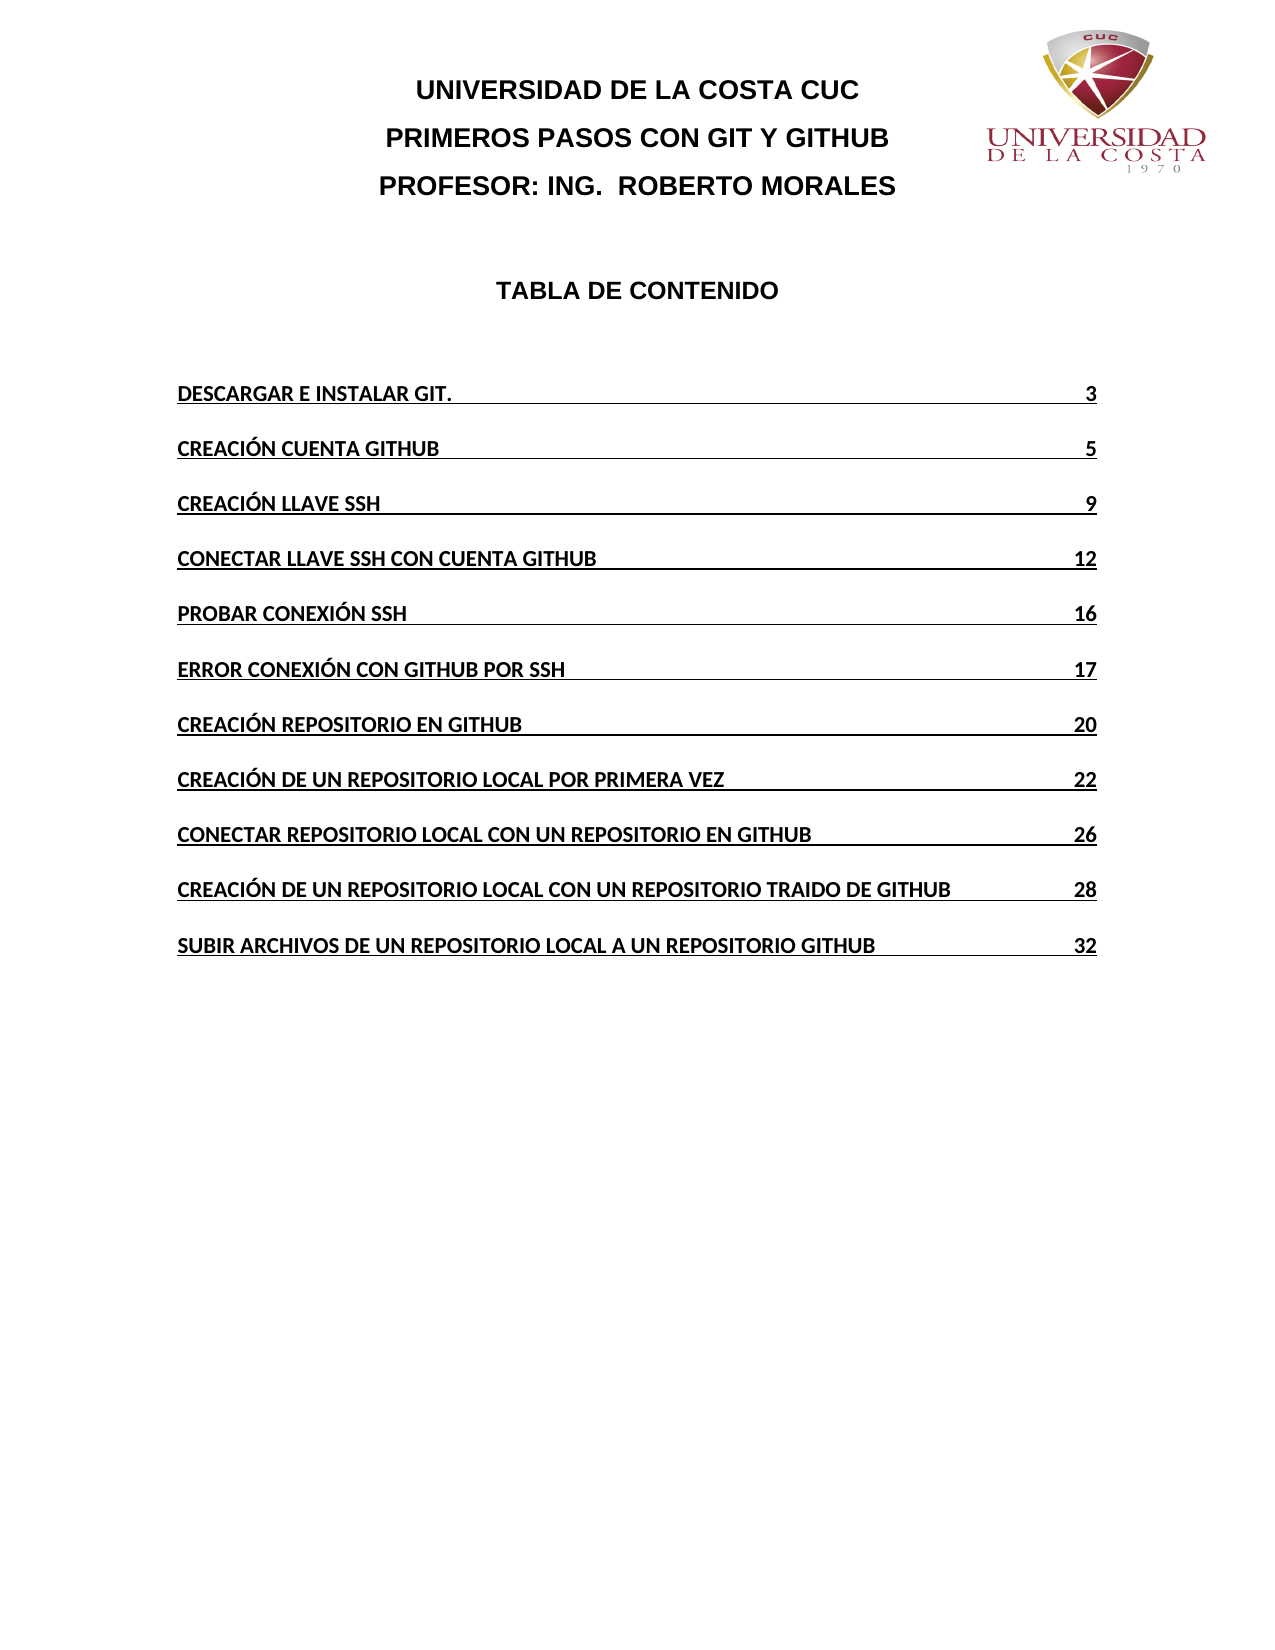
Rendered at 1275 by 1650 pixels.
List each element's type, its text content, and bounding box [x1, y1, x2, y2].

text Probar Conexión SSH 16 [177, 599, 1098, 627]
text Conectar repositorio local con un repositorio en github 26 [177, 820, 1098, 848]
picture [983, 16, 1209, 185]
text Descargar e Instalar Git. 3 [177, 379, 1098, 407]
text Conectar llave ssh con cuenta Github 12 [177, 544, 1098, 572]
text Creación cuenta Github 5 [177, 434, 1098, 462]
text Creación llave SSH 9 [177, 489, 1098, 517]
text Error conexión con github por ssh 17 [177, 655, 1098, 683]
text Subir archivos de un repositorio local a un repositorio github 32 [177, 931, 1098, 959]
text TABLA DE CONTENIDO [177, 276, 1098, 304]
text Creación repositorio en Github 20 [177, 710, 1098, 738]
text Creación de un repositorio local por primera vez 22 [177, 765, 1098, 793]
text Creación de un repositorio local con un repositorio traido de github 28 [177, 876, 1098, 903]
